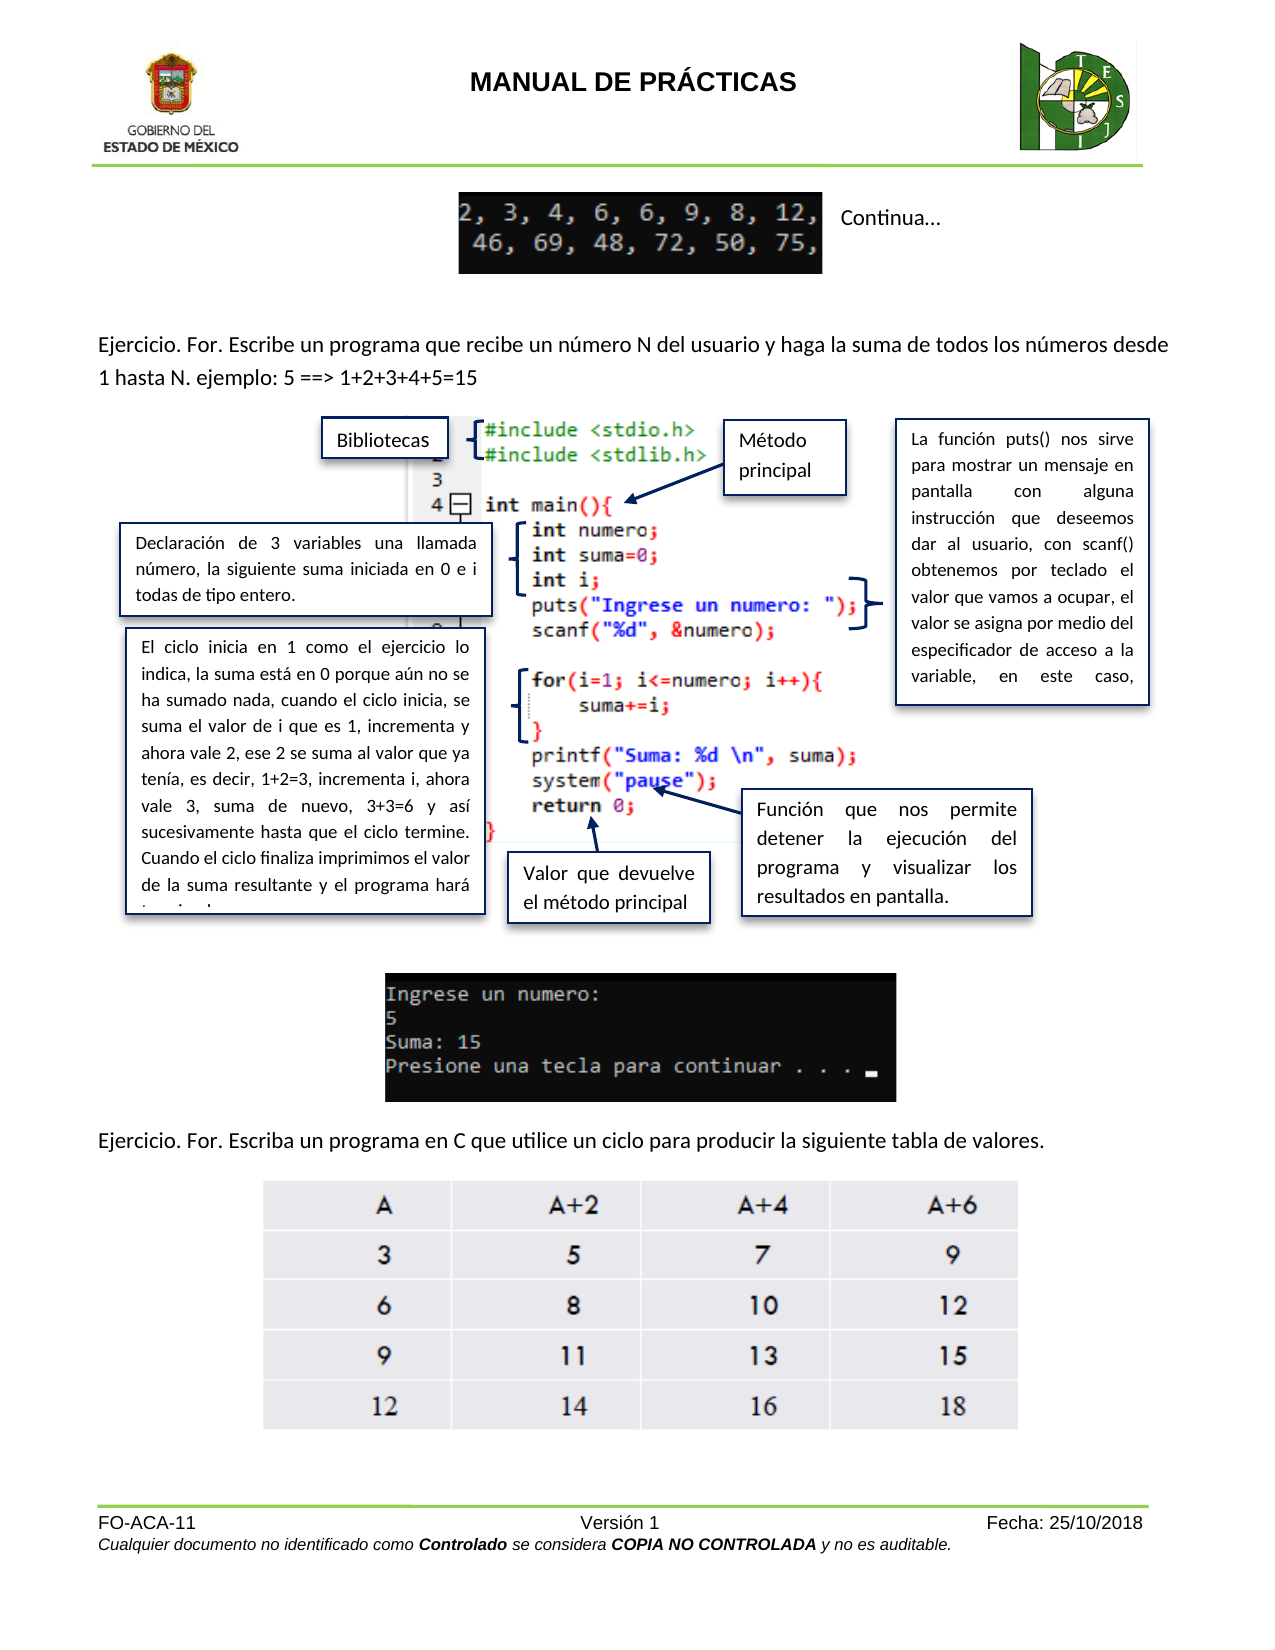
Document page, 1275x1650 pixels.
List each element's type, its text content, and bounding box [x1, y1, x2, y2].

picture [458, 192, 823, 274]
picture [95, 42, 241, 161]
picture [385, 973, 897, 1102]
text Ejercicio. For. Escribe un programa que recibe un número N del usuario y haga la suma de todos los números desde 1 hasta N. ejemplo: 5 ==> 1+2+3+4+5=15 [98, 331, 1183, 391]
picture [263, 1179, 1018, 1433]
picture [404, 415, 878, 843]
picture [1018, 41, 1137, 157]
text Ejercicio. For. Escriba un programa en C que utilice un ciclo para producir la siguiente tabla de valores. [98, 1126, 1183, 1154]
